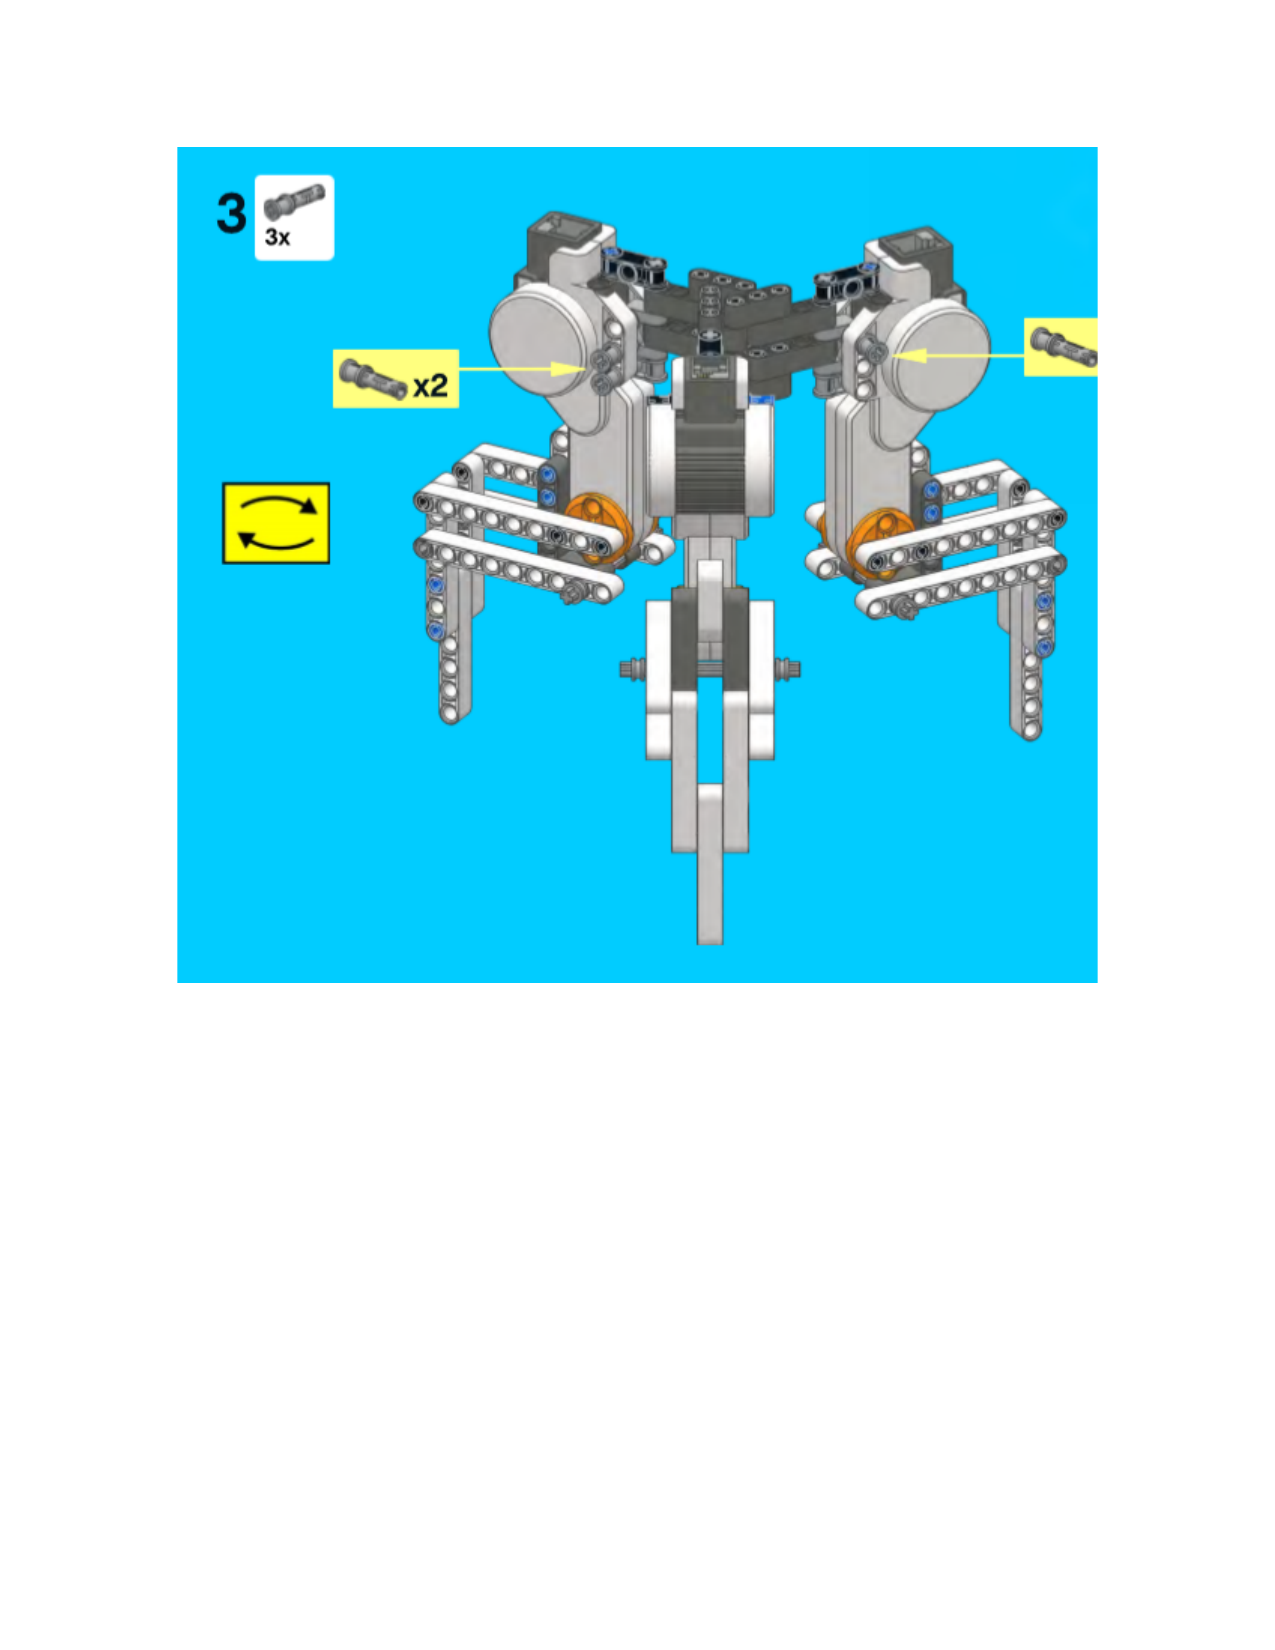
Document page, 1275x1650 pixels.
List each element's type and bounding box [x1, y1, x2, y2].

picture [223, 483, 329, 563]
picture [333, 211, 1098, 945]
picture [255, 175, 334, 261]
picture [220, 195, 244, 231]
